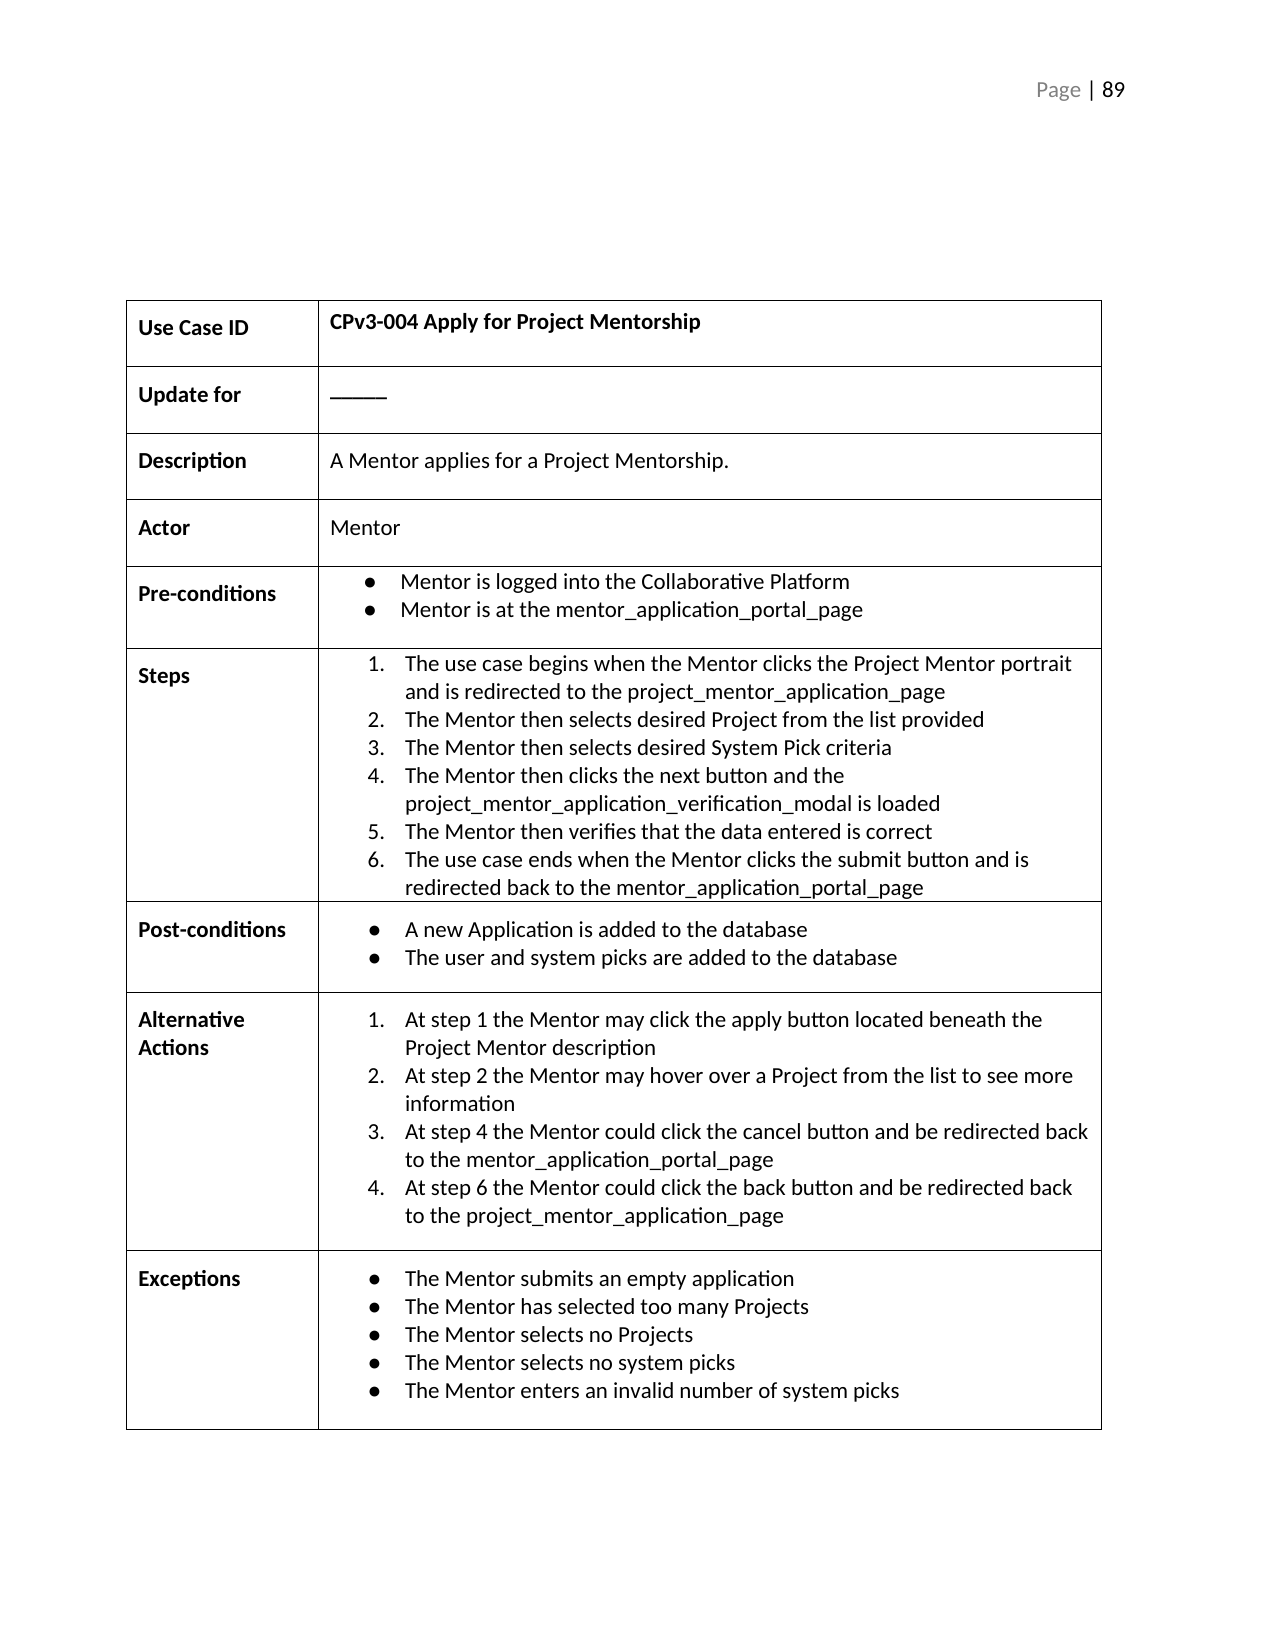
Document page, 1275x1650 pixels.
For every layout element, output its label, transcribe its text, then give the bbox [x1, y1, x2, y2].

table_cell The use case begins when the Mentor clicks the Project Mentor portrait and is redirected to the project_mentor_application_page The Mentor then selects desired Project from the list provided The Mentor then selects desired System Pick criteria The Mentor then clicks the next button and the project_mentor_application_verification_modal is loaded The Mentor then verifies that the data entered is correct The use case ends when the Mentor clicks the submit button and is redirected back to the mentor_application_portal_page [319, 649, 1101, 901]
table_cell At step 1 the Mentor may click the apply button located beneath the Project Mentor description At step 2 the Mentor may hover over a Project from the list to see more information At step 4 the Mentor could click the cancel button and be redirected back to the mentor_application_portal_page At step 6 the Mentor could click the back button and be redirected back to the project_mentor_application_page [319, 993, 1101, 1250]
table_header CPv3-004 Apply for Project Mentorship [319, 301, 1101, 366]
table_cell A Mentor applies for a Project Mentorship. [319, 434, 1101, 499]
table_cell Actor [127, 500, 318, 566]
table_cell Mentor [319, 500, 1101, 566]
table_cell Exceptions [127, 1251, 318, 1429]
table_cell Steps [127, 649, 318, 901]
table_cell The Mentor submits an empty application The Mentor has selected too many Projects The Mentor selects no Projects The Mentor selects no system picks The Mentor enters an invalid number of system picks [319, 1251, 1101, 1429]
table_cell _____ [319, 367, 1101, 433]
table_cell Mentor is logged into the Collaborative Platform Mentor is at the mentor_application_portal_page [319, 567, 1101, 648]
table_header Use Case ID [127, 301, 318, 366]
table_cell Alternative Actions [127, 993, 318, 1250]
table_cell A new Application is added to the database The user and system picks are added to the database [319, 902, 1101, 992]
table_cell Post-conditions [127, 902, 318, 992]
table_cell Pre-conditions [127, 567, 318, 648]
table_cell Description [127, 434, 318, 499]
table_cell Update for [127, 367, 318, 433]
